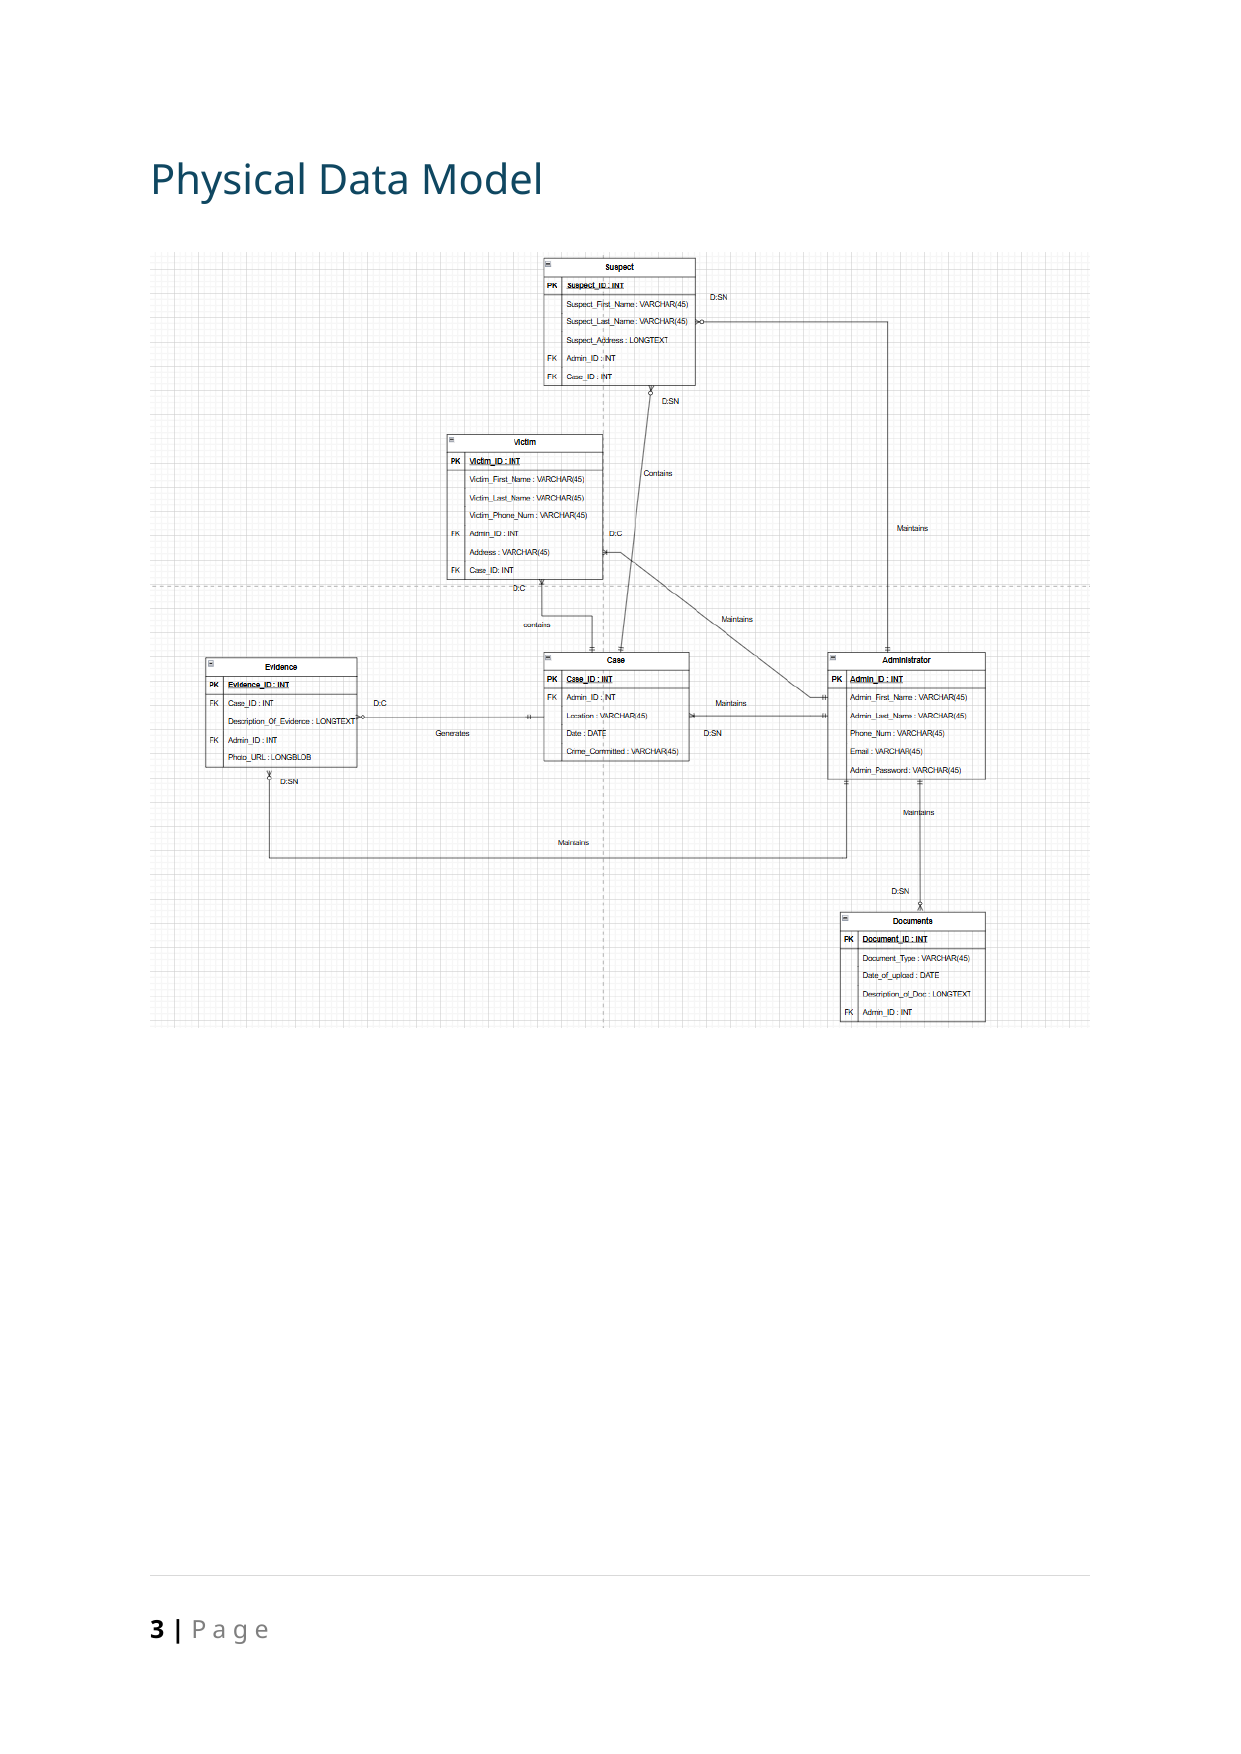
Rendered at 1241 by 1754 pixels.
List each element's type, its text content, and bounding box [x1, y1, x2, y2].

picture [150, 252, 1090, 1028]
subtitle Physical Data Model [150, 150, 1090, 207]
